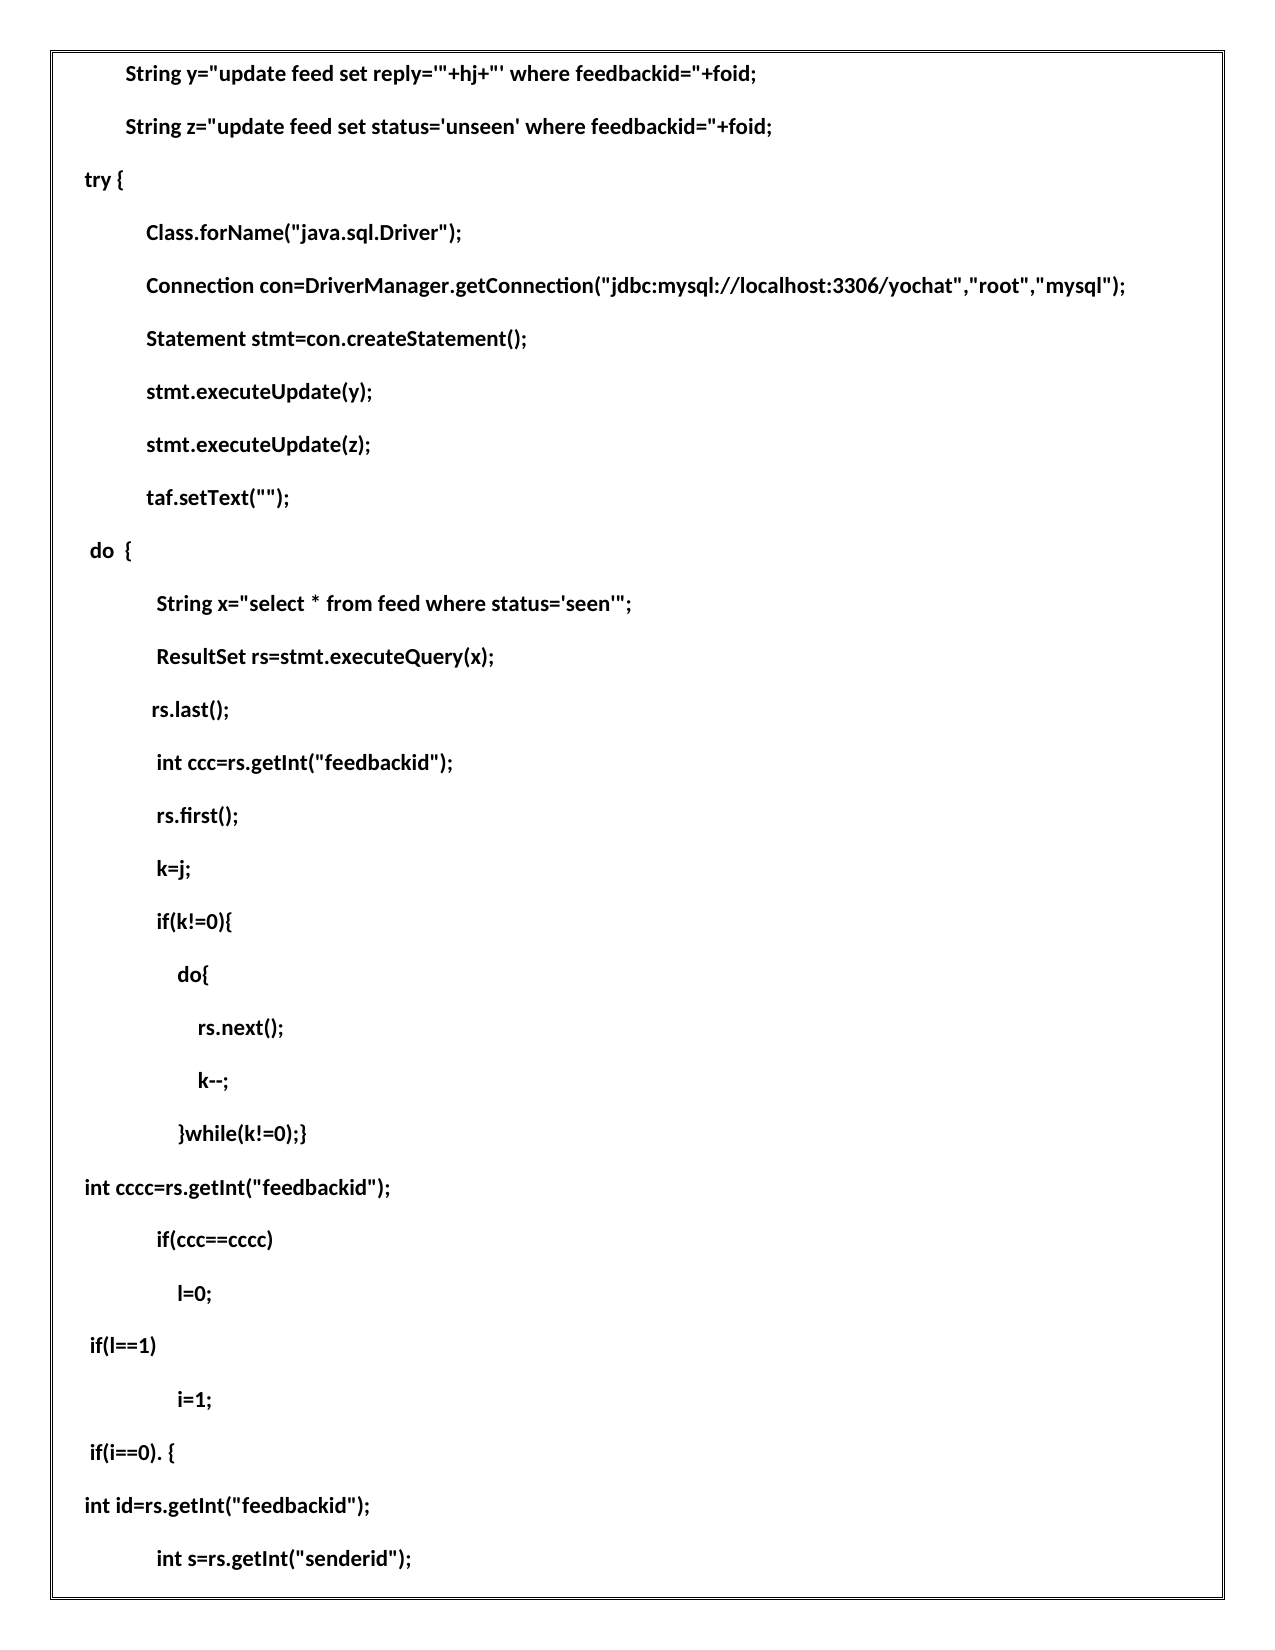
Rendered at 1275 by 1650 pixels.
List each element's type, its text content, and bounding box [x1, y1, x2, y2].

text Class.forName("java.sql.Driver"); [84, 218, 1134, 246]
text int cccc=rs.getInt("feedbackid"); [84, 1173, 1134, 1201]
text stmt.executeUpdate(z); [84, 430, 1134, 458]
text stmt.executeUpdate(y); [84, 377, 1134, 405]
text Statement stmt=con.createStatement(); [84, 324, 1134, 352]
text rs.last(); [84, 695, 1134, 723]
text String x="select * from feed where status='seen'"; [84, 589, 1134, 617]
text String z="update feed set status='unseen' where feedbackid="+foid; [84, 112, 1134, 140]
text }while(k!=0);} [84, 1119, 1134, 1148]
text int s=rs.getInt("senderid"); [84, 1544, 1134, 1572]
text try { [84, 165, 1134, 193]
text k--; [84, 1067, 1134, 1094]
text int id=rs.getInt("feedbackid"); [84, 1491, 1134, 1519]
text if(ccc==cccc) [84, 1226, 1134, 1254]
text rs.first(); [84, 801, 1134, 829]
text l=0; [84, 1279, 1134, 1307]
text i=1; [84, 1385, 1134, 1413]
text if(k!=0){ [84, 907, 1134, 936]
text k=j; [84, 854, 1134, 882]
text String y="update feed set reply='"+hj+"' where feedbackid="+foid; [84, 59, 1134, 87]
text ResultSet rs=stmt.executeQuery(x); [84, 642, 1134, 670]
text do{ [84, 961, 1134, 988]
text do { [84, 536, 1134, 564]
text int ccc=rs.getInt("feedbackid"); [84, 748, 1134, 776]
text taf.setText(""); [84, 483, 1134, 511]
text if(i==0). { [84, 1438, 1134, 1466]
text rs.next(); [84, 1013, 1134, 1042]
text Connection con=DriverManager.getConnection("jdbc:mysql://localhost:3306/yochat","root","mysql"); [84, 271, 1134, 299]
text if(l==1) [84, 1332, 1134, 1360]
